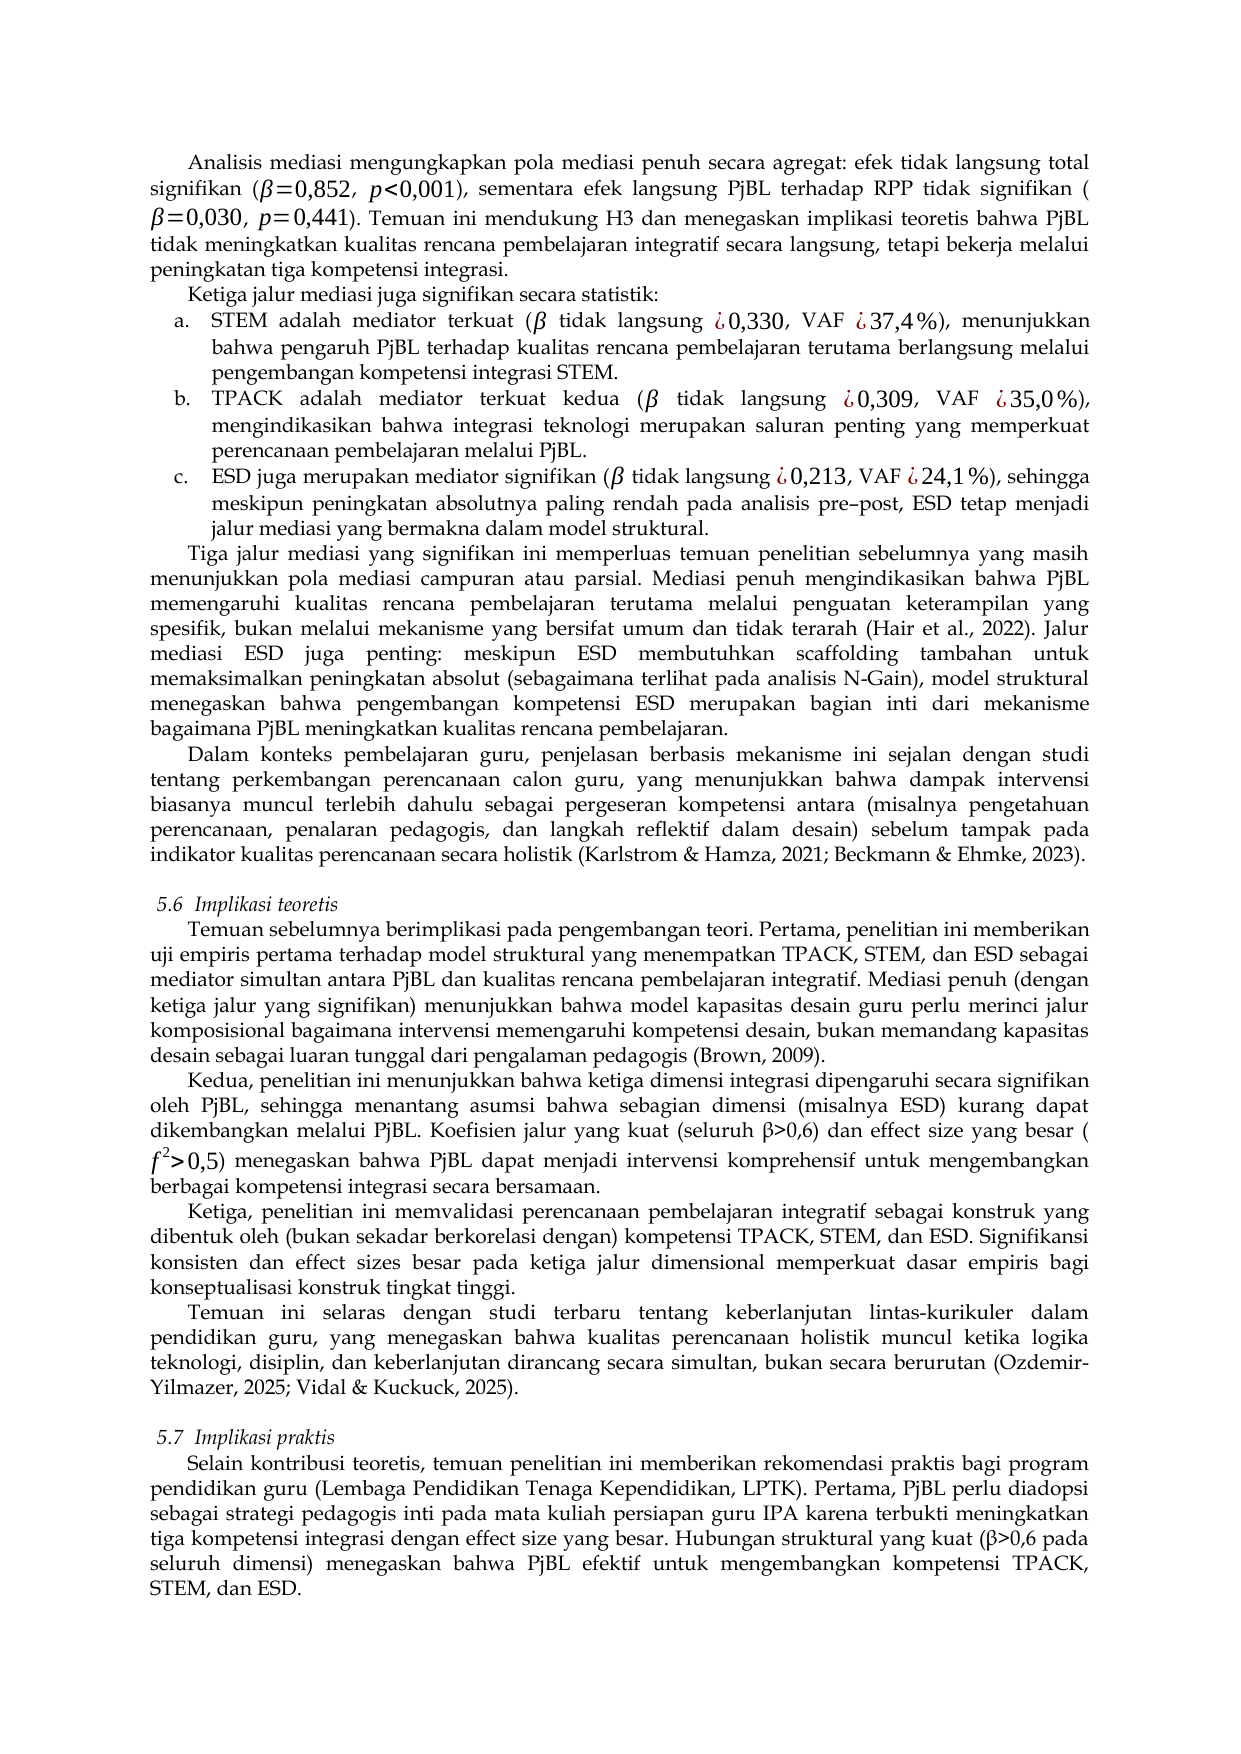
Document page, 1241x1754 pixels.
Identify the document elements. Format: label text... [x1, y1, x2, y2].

list Implikasi praktis [157, 1426, 1090, 1451]
list ESD juga merupakan mediator signifikan ( tidak langsung , VAF ), sehingga meskipun peningkatan absolutnya paling rendah pada analisis pre–post, ESD tetap menjadi jalur mediasi yang bermakna dalam model struktural. [174, 463, 1090, 541]
text Selain kontribusi teoretis, temuan penelitian ini memberikan rekomendasi praktis bagi program pendidikan guru (Lembaga Pendidikan Tenaga Kependidikan, LPTK). Pertama, PjBL perlu diadopsi sebagai strategi pedagogis inti pada mata kuliah persiapan guru IPA karena terbukti meningkatkan tiga kompetensi integrasi dengan effect size yang besar. Hubungan struktural yang kuat (β>0,6 pada seluruh dimensi) menegaskan bahwa PjBL efektif untuk mengembangkan kompetensi TPACK, STEM, dan ESD. [150, 1451, 1090, 1601]
text Kedua, penelitian ini menunjukkan bahwa ketiga dimensi integrasi dipengaruhi secara signifikan oleh PjBL, sehingga menantang asumsi bahwa sebagian dimensi (misalnya ESD) kurang dapat dikembangkan melalui PjBL. Koefisien jalur yang kuat (seluruh β>0,6) dan effect size yang besar () menegaskan bahwa PjBL dapat menjadi intervensi komprehensif untuk mengembangkan berbagai kompetensi integrasi secara bersamaan. [150, 1068, 1090, 1199]
text Temuan sebelumnya berimplikasi pada pengembangan teori. Pertama, penelitian ini memberikan uji empiris pertama terhadap model struktural yang menempatkan TPACK, STEM, dan ESD sebagai mediator simultan antara PjBL dan kualitas rencana pembelajaran integratif. Mediasi penuh (dengan ketiga jalur yang signifikan) menunjukkan bahwa model kapasitas desain guru perlu merinci jalur komposisional bagaimana intervensi memengaruhi kompetensi desain, bukan memandang kapasitas desain sebagai luaran tunggal dari pengalaman pedagogis (Brown, 2009). [150, 917, 1090, 1068]
text Ketiga jalur mediasi juga signifikan secara statistik: [150, 282, 1090, 307]
list TPACK adalah mediator terkuat kedua ( tidak langsung , VAF ), mengindikasikan bahwa integrasi teknologi merupakan saluran penting yang memperkuat perencanaan pembelajaran melalui PjBL. [174, 385, 1090, 463]
text Temuan ini selaras dengan studi terbaru tentang keberlanjutan lintas-kurikuler dalam pendidikan guru, yang menegaskan bahwa kualitas perencanaan holistik muncul ketika logika teknologi, disiplin, dan keberlanjutan dirancang secara simultan, bukan secara berurutan (Ozdemir-Yilmazer, 2025; Vidal & Kuckuck, 2025). [150, 1300, 1090, 1400]
list STEM adalah mediator terkuat ( tidak langsung , VAF ), menunjukkan bahwa pengaruh PjBL terhadap kualitas rencana pembelajaran terutama berlangsung melalui pengembangan kompetensi integrasi STEM. [174, 307, 1090, 385]
text Tiga jalur mediasi yang signifikan ini memperluas temuan penelitian sebelumnya yang masih menunjukkan pola mediasi campuran atau parsial. Mediasi penuh mengindikasikan bahwa PjBL memengaruhi kualitas rencana pembelajaran terutama melalui penguatan keterampilan yang spesifik, bukan melalui mekanisme yang bersifat umum dan tidak terarah (Hair et al., 2022). Jalur mediasi ESD juga penting: meskipun ESD membutuhkan scaffolding tambahan untuk memaksimalkan peningkatan absolut (sebagaimana terlihat pada analisis N-Gain), model struktural menegaskan bahwa pengembangan kompetensi ESD merupakan bagian inti dari mekanisme bagaimana PjBL meningkatkan kualitas rencana pembelajaran. [150, 541, 1090, 742]
text Analisis mediasi mengungkapkan pola mediasi penuh secara agregat: efek tidak langsung total signifikan (, ), sementara efek langsung PjBL terhadap RPP tidak signifikan (, ). Temuan ini mendukung H3 dan menegaskan implikasi teoretis bahwa PjBL tidak meningkatkan kualitas rencana pembelajaran integratif secara langsung, tetapi bekerja melalui peningkatan tiga kompetensi integrasi. [150, 150, 1090, 282]
text Dalam konteks pembelajaran guru, penjelasan berbasis mekanisme ini sejalan dengan studi tentang perkembangan perencanaan calon guru, yang menunjukkan bahwa dampak intervensi biasanya muncul terlebih dahulu sebagai pergeseran kompetensi antara (misalnya pengetahuan perencanaan, penalaran pedagogis, dan langkah reflektif dalam desain) sebelum tampak pada indikator kualitas perencanaan secara holistik (Karlstrom & Hamza, 2021; Beckmann & Ehmke, 2023). [150, 742, 1090, 867]
text Ketiga, penelitian ini memvalidasi perencanaan pembelajaran integratif sebagai konstruk yang dibentuk oleh (bukan sekadar berkorelasi dengan) kompetensi TPACK, STEM, dan ESD. Signifikansi konsisten dan effect sizes besar pada ketiga jalur dimensional memperkuat dasar empiris bagi konseptualisasi konstruk tingkat tinggi. [150, 1199, 1090, 1300]
list Implikasi teoretis [157, 892, 1090, 917]
